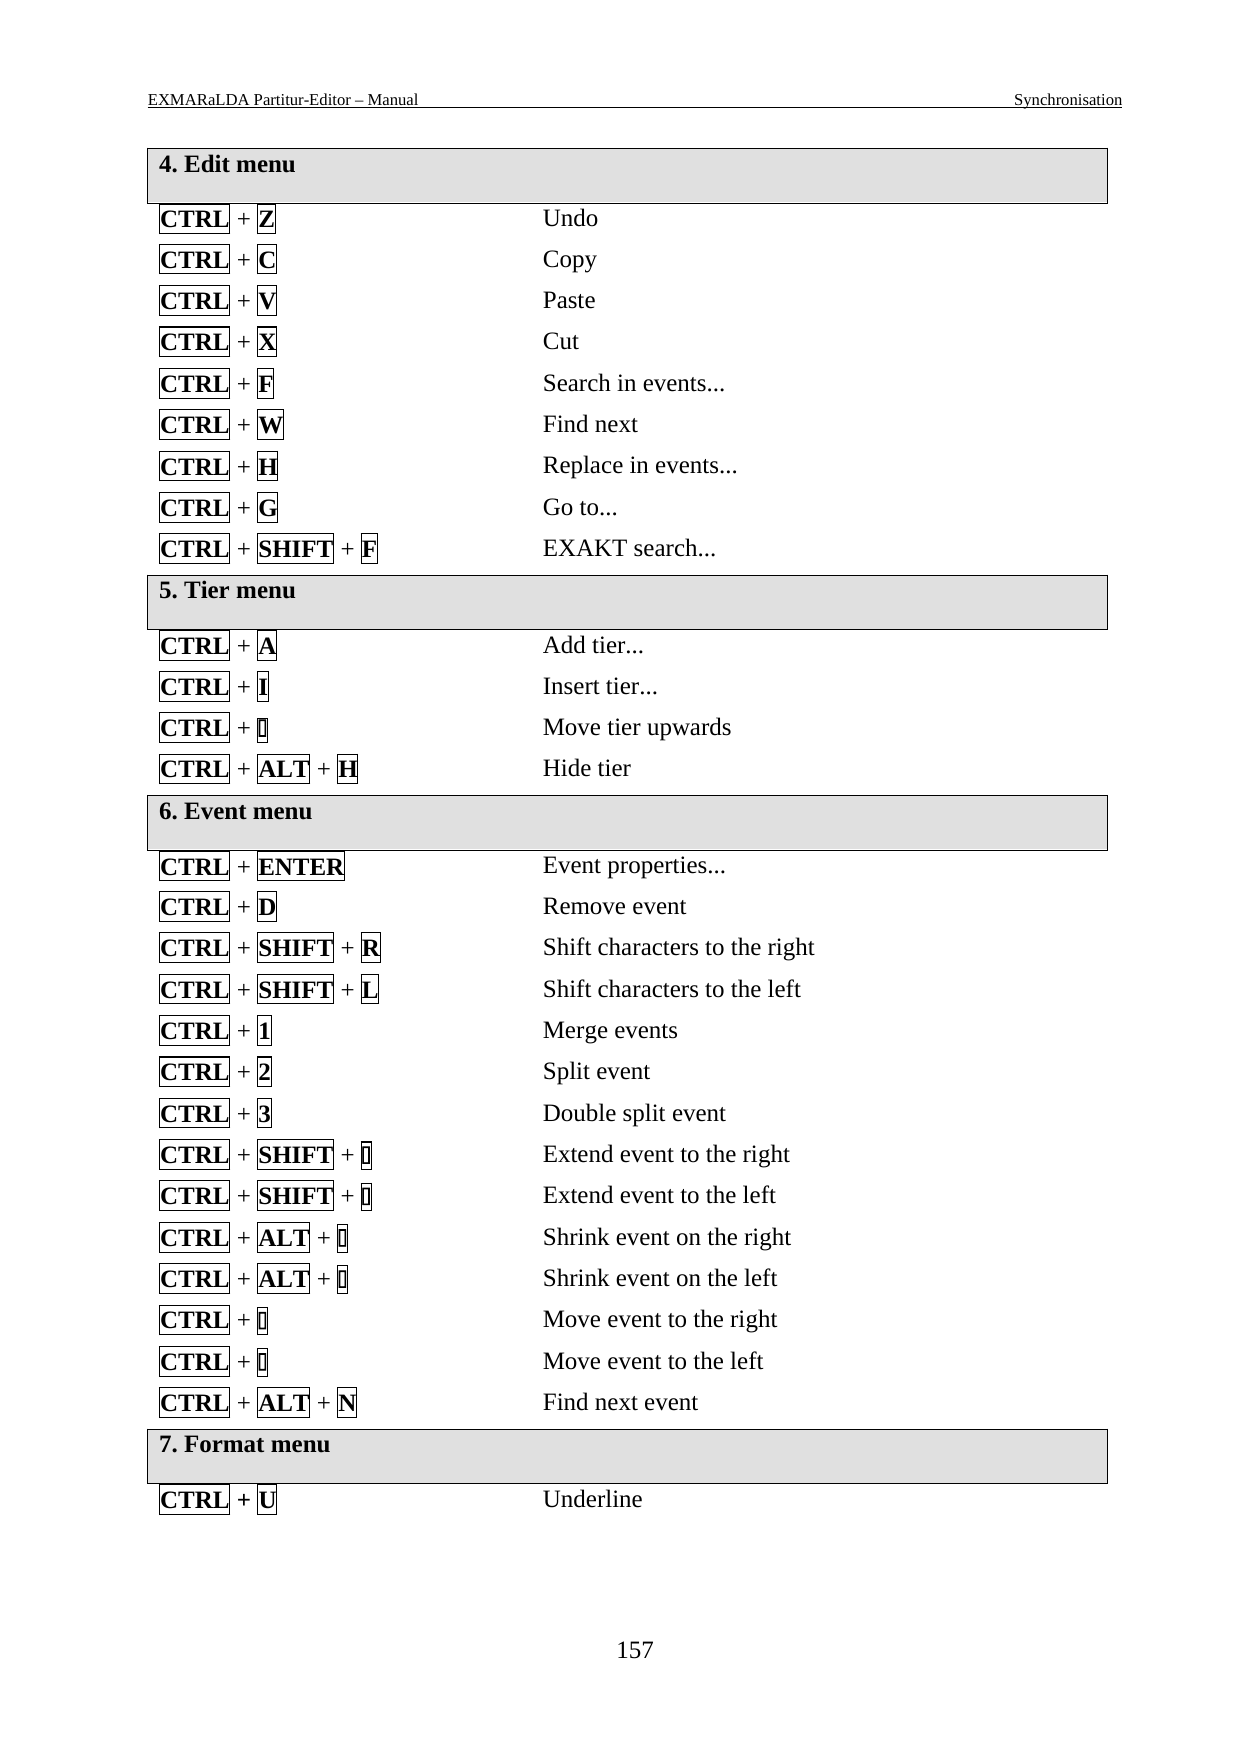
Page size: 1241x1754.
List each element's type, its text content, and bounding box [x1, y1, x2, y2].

table_cell CTRL + X [148, 326, 531, 368]
table_cell CTRL + ALT + [148, 1263, 531, 1304]
table_cell CTRL + H [148, 451, 531, 492]
table_cell Move event to the left [531, 1346, 1107, 1387]
table_cell CTRL + SHIFT + L [148, 974, 531, 1015]
table_cell 6. Event menu [148, 796, 1107, 849]
table_cell CTRL + A [148, 630, 531, 671]
table_cell Extend event to the right [531, 1139, 1107, 1180]
table_cell Hide tier [531, 754, 1107, 795]
table_cell Shift characters to the right [531, 932, 1107, 974]
table_cell Find next [531, 409, 1107, 451]
table_cell CTRL + ALT + H [148, 754, 531, 795]
table_cell CTRL + C [148, 244, 531, 285]
table_cell 4. Edit menu [148, 149, 1107, 202]
table_cell CTRL + I [148, 671, 531, 712]
table_cell Cut [531, 326, 1107, 368]
table_cell CTRL + SHIFT + [148, 1139, 531, 1180]
table_cell CTRL + 3 [148, 1098, 531, 1139]
table_cell CTRL + D [148, 891, 531, 932]
table_cell CTRL + Z [148, 204, 531, 244]
table_cell CTRL + 2 [148, 1056, 531, 1098]
table_cell Search in events... [531, 368, 1107, 409]
table_cell CTRL + ALT + N [148, 1387, 531, 1428]
table_cell CTRL + SHIFT + R [148, 932, 531, 974]
table_cell Add tier... [531, 630, 1107, 671]
table_cell Split event [531, 1056, 1107, 1098]
table_cell CTRL + F [148, 368, 531, 409]
table_cell EXAKT search... [531, 533, 1107, 574]
table_cell CTRL + SHIFT + [148, 1180, 531, 1222]
table_cell Move event to the right [531, 1305, 1107, 1346]
table_cell CTRL + W [148, 409, 531, 451]
table_cell Merge events [531, 1015, 1107, 1056]
table_cell Remove event [531, 891, 1107, 932]
table_cell CTRL + ENTER [148, 851, 531, 891]
table_cell 5. Tier menu [148, 576, 1107, 629]
table_cell Paste [531, 285, 1107, 326]
table_cell Extend event to the left [531, 1180, 1107, 1222]
table_cell Event properties... [531, 851, 1107, 891]
table_cell CTRL + 1 [148, 1015, 531, 1056]
table_cell CTRL + [148, 712, 531, 753]
table_cell Move tier upwards [531, 712, 1107, 753]
table_cell Copy [531, 244, 1107, 285]
table_cell Insert tier... [531, 671, 1107, 712]
table_cell Replace in events... [531, 451, 1107, 492]
table_cell CTRL + [148, 1305, 531, 1346]
table_cell CTRL + ALT + [148, 1222, 531, 1263]
table_cell CTRL + V [148, 285, 531, 326]
table_cell 7. Format menu [148, 1430, 1107, 1483]
table_cell CTRL + G [148, 492, 531, 533]
table_cell CTRL + SHIFT + F [148, 533, 531, 574]
table_cell CTRL + U [148, 1484, 531, 1542]
table_cell Shift characters to the left [531, 974, 1107, 1015]
table_cell CTRL + [148, 1346, 531, 1387]
table_cell Shrink event on the right [531, 1222, 1107, 1263]
table_cell Find next event [531, 1387, 1107, 1428]
table_cell Double split event [531, 1098, 1107, 1139]
table_cell Underline [531, 1484, 1107, 1542]
table_cell Shrink event on the left [531, 1263, 1107, 1304]
table_cell Undo [531, 204, 1107, 244]
table_cell Go to... [531, 492, 1107, 533]
